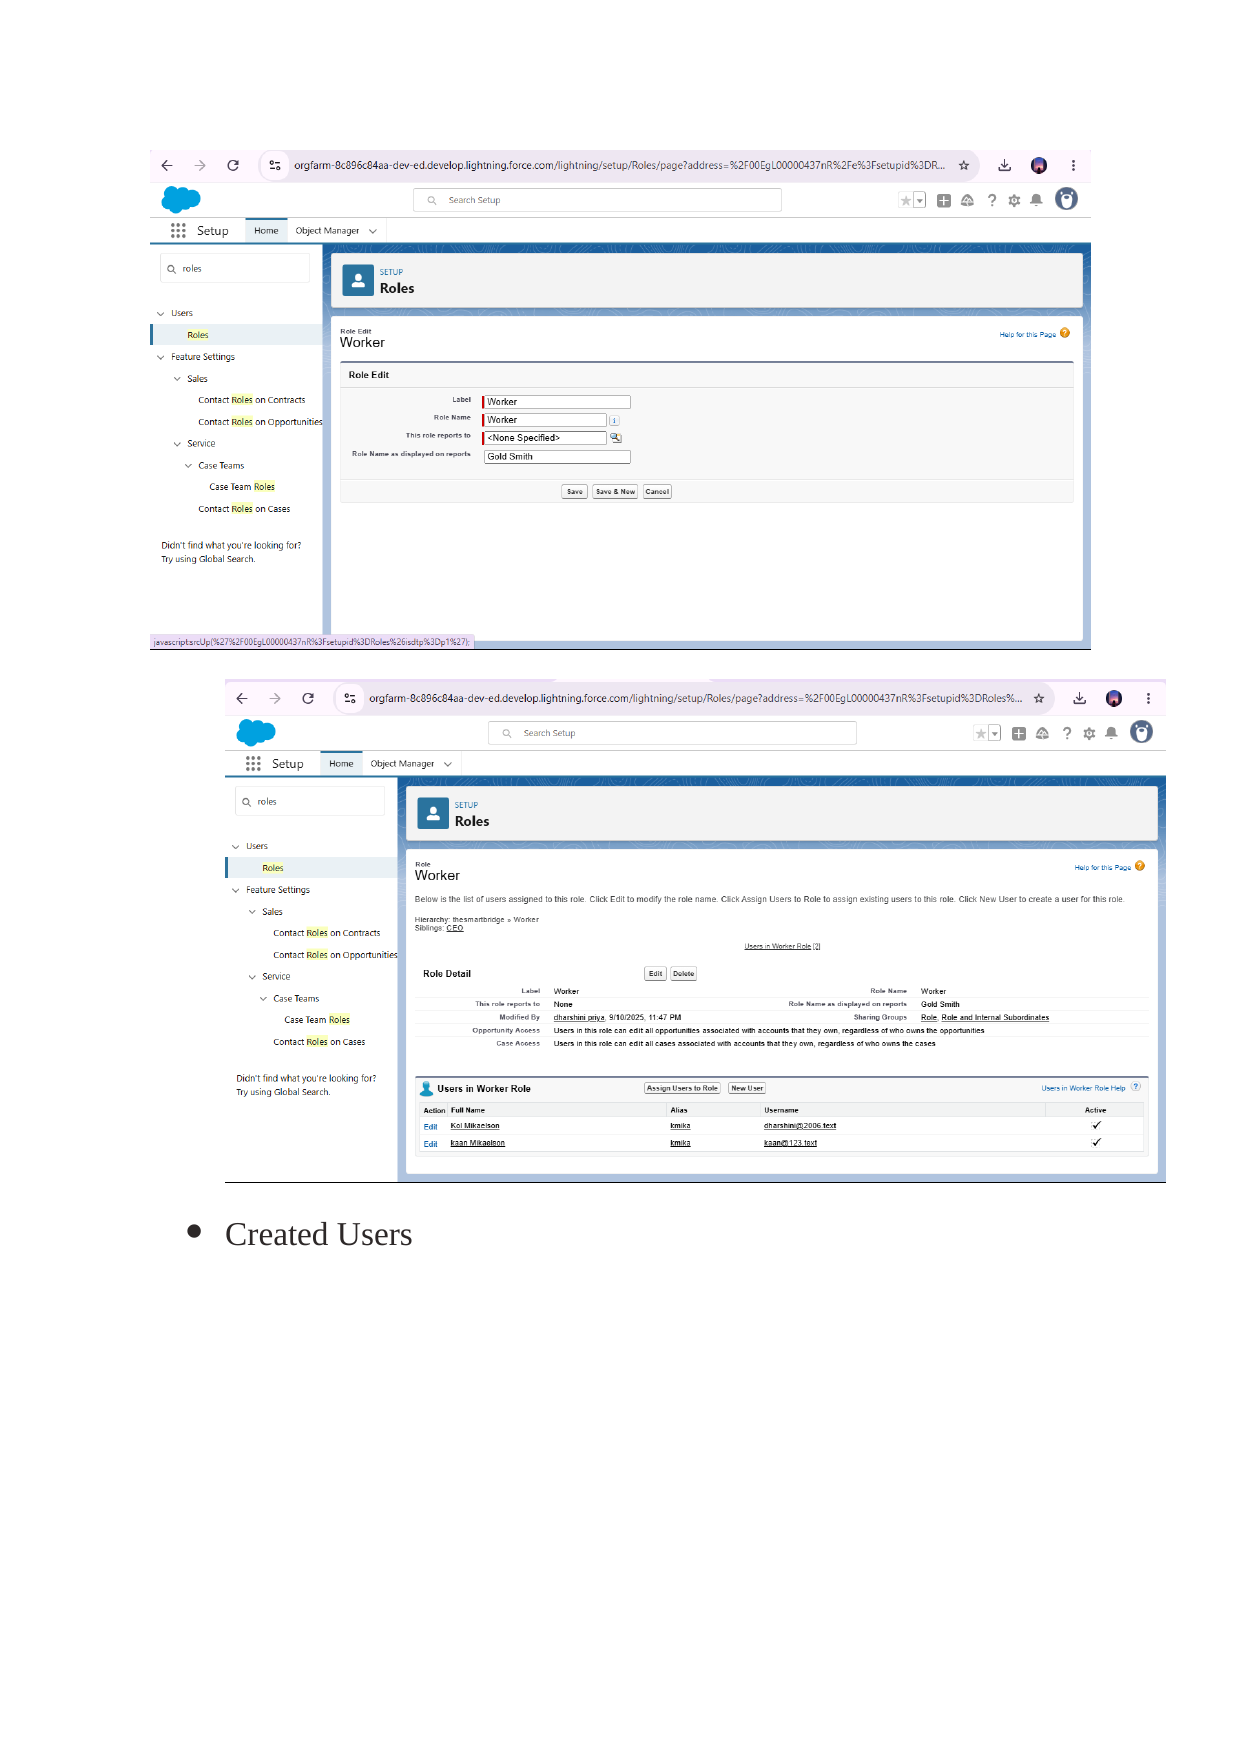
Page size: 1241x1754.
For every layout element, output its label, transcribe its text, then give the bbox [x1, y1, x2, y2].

subtitle Created Users [187, 1207, 1090, 1254]
picture [225, 679, 1166, 1183]
picture [150, 150, 1091, 650]
